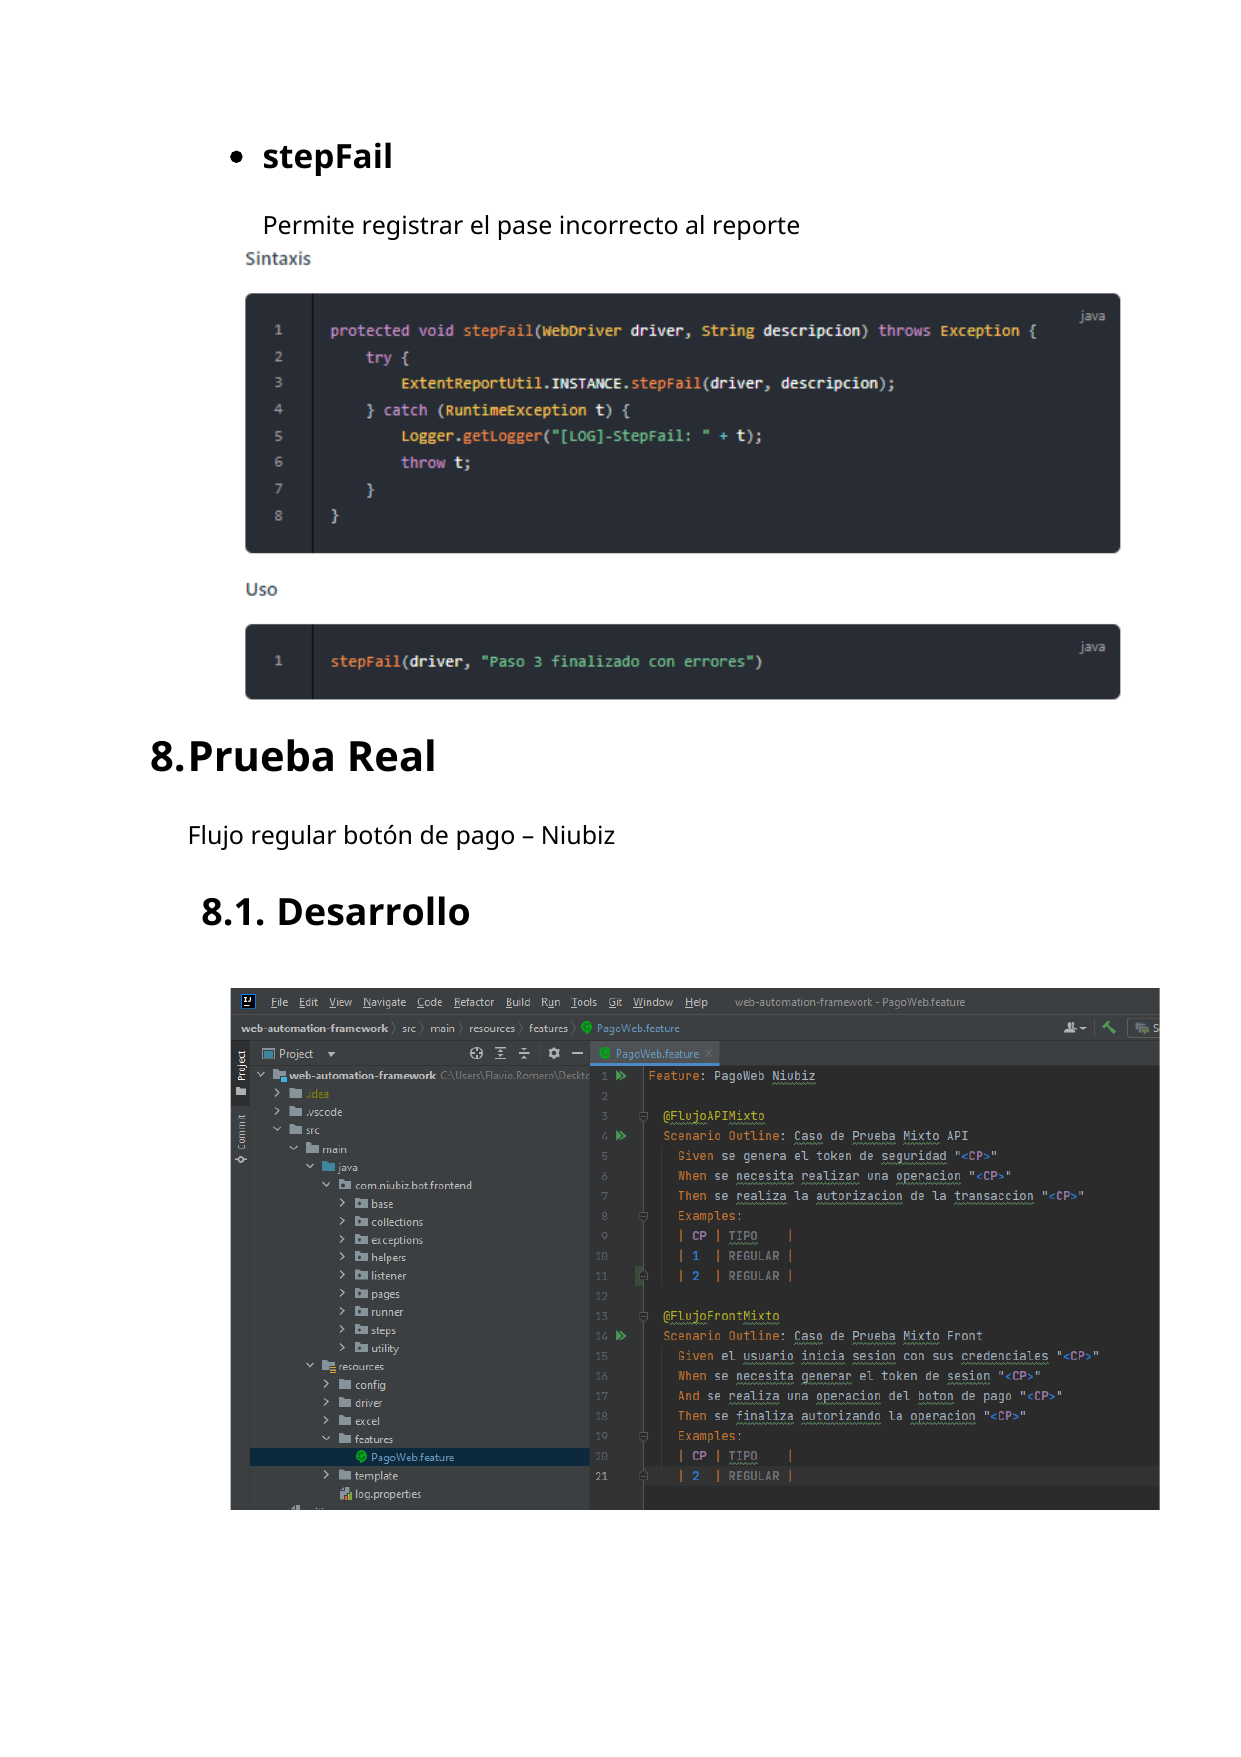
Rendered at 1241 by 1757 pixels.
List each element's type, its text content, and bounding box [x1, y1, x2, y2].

text Flujo regular botón de pago – Niubiz [112, 817, 1128, 851]
picture [230, 988, 1160, 1510]
list Desarrollo [201, 886, 1128, 937]
subtitle Prueba Real [150, 727, 1128, 784]
picture [230, 241, 1123, 702]
text Permite registrar el pase incorrecto al reporte [262, 207, 1128, 242]
list stepFail [231, 133, 1128, 178]
